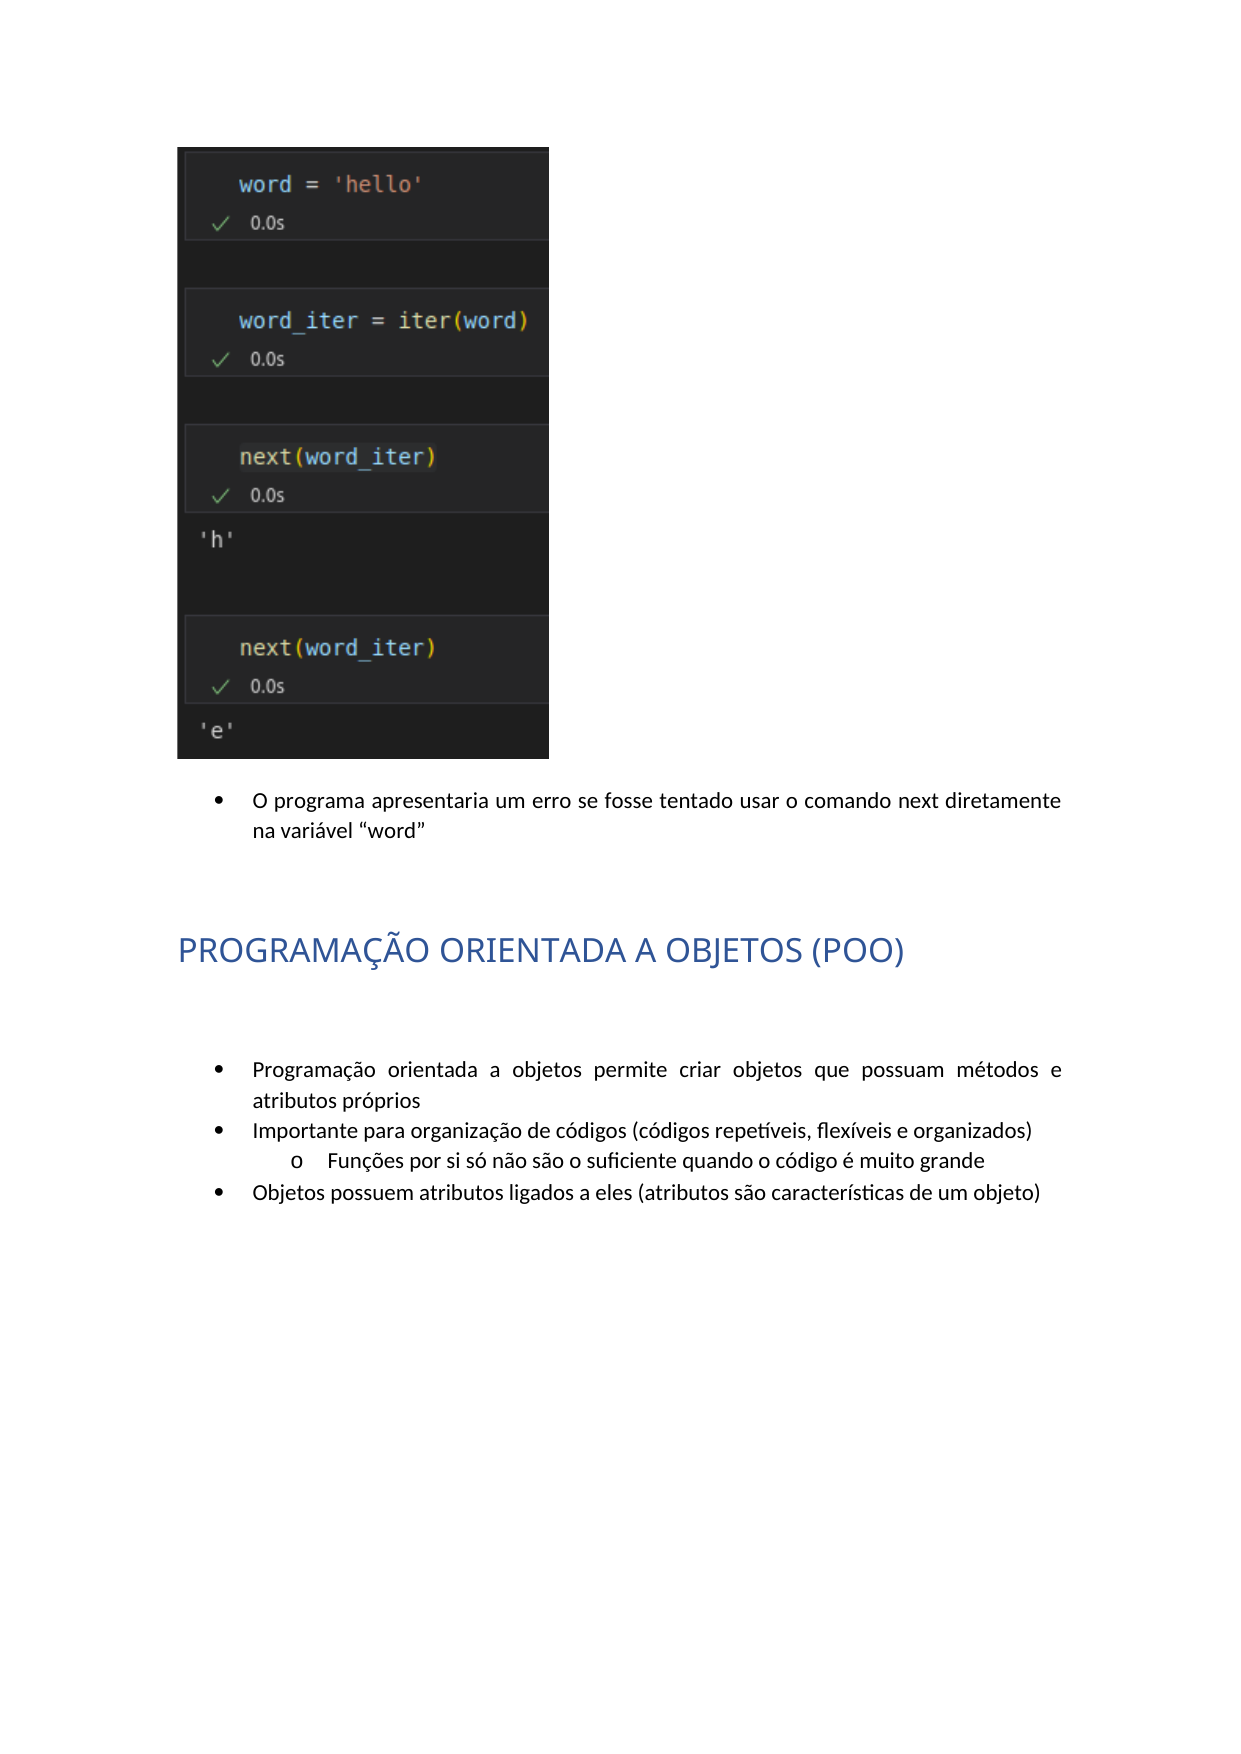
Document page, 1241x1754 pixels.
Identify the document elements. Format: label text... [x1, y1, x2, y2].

list Programação orientada a objetos permite criar objetos que possuam métodos e atributos próprios [215, 1056, 1063, 1114]
picture [177, 147, 549, 759]
list O programa apresentaria um erro se fosse tentado usar o comando next diretamente na variável “word” [215, 786, 1063, 844]
list Objetos possuem atributos ligados a eles (atributos são características de um objeto) [215, 1178, 1063, 1206]
subtitle PROGRAMAÇÃO ORIENTADA A OBJETOS (POO) [177, 926, 1063, 972]
list Funções por si só não são o suficiente quando o código é muito grande [290, 1146, 1063, 1175]
list Importante para organização de códigos (códigos repetíveis, flexíveis e organizados) [215, 1116, 1063, 1144]
